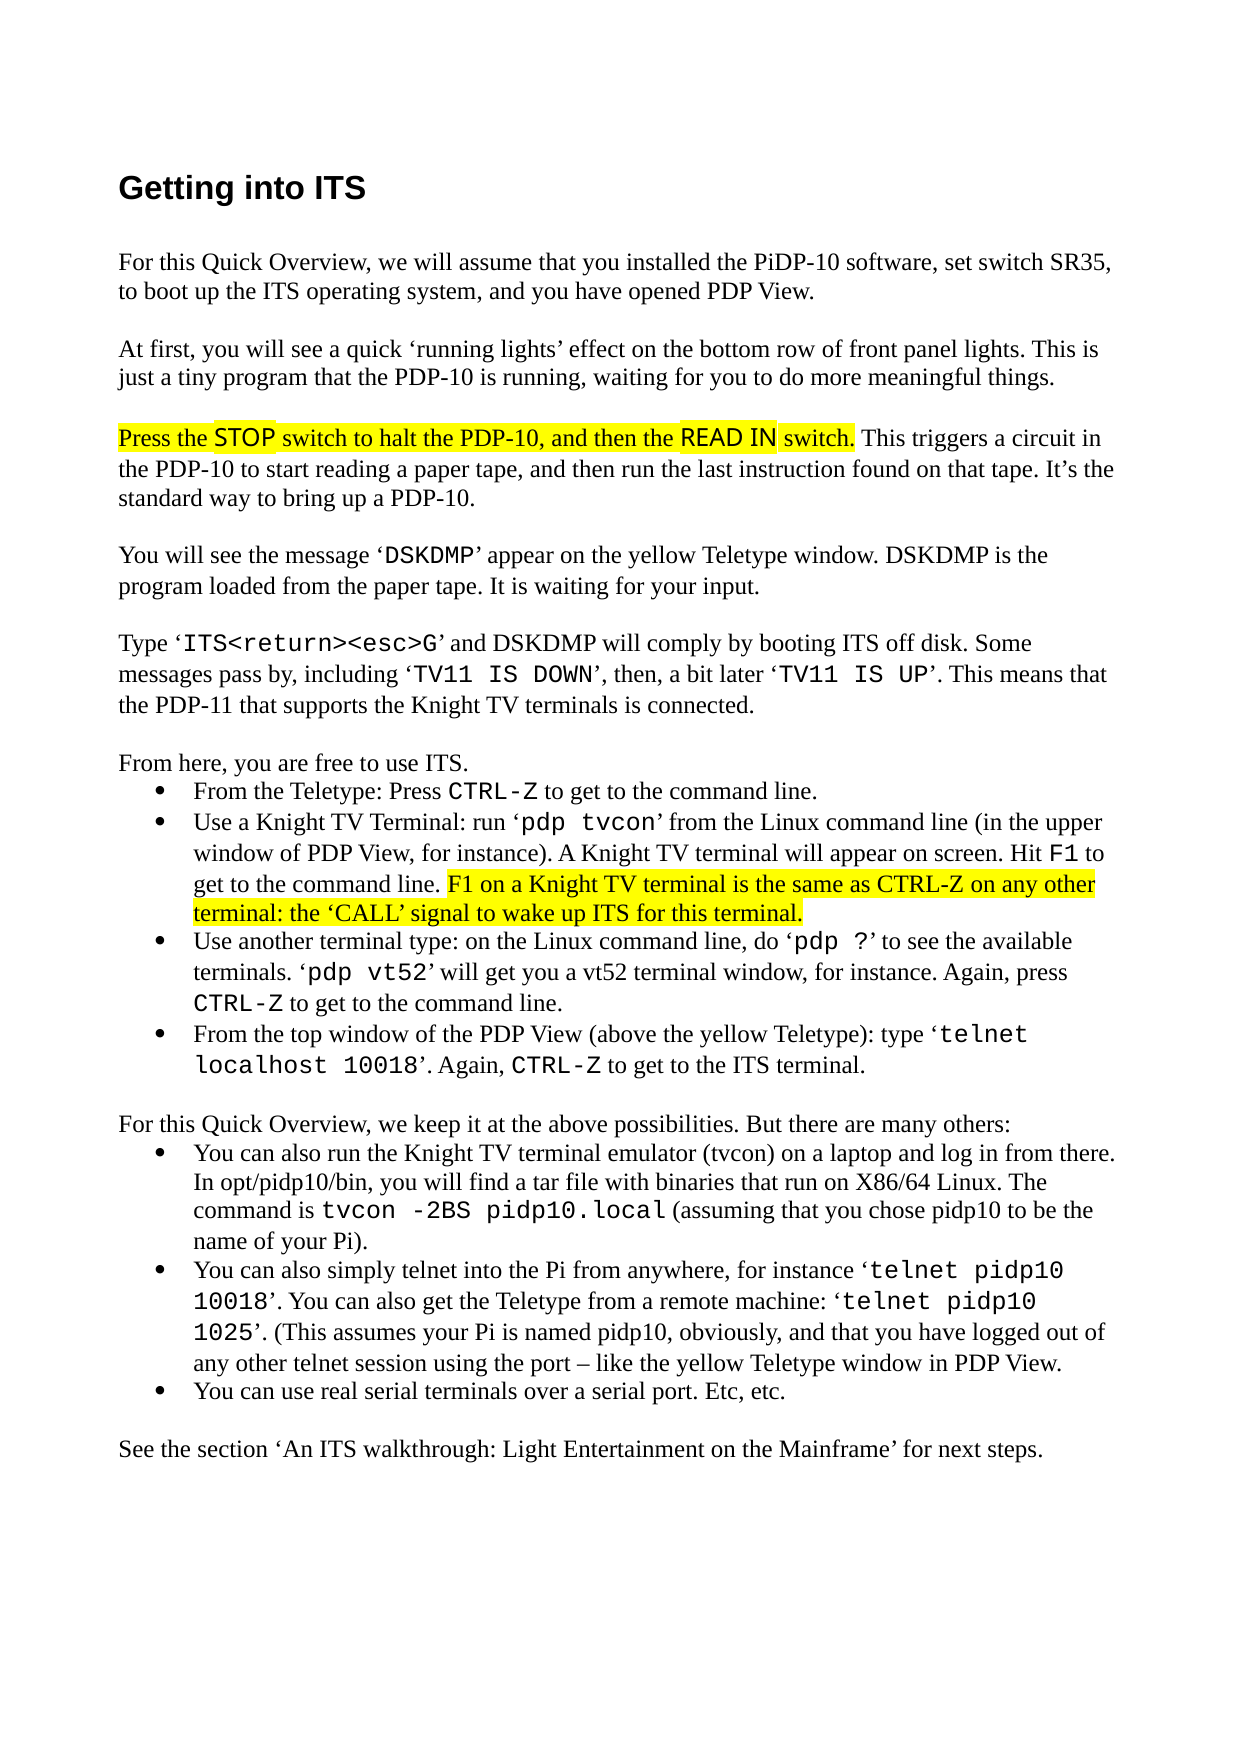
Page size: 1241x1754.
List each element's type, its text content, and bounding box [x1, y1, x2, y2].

text You will see the message ‘DSKDMP’ appear on the yellow Teletype window. DSKDMP is the program loaded from the paper tape. It is waiting for your input. [118, 540, 1122, 600]
text From here, you are free to use ITS. [118, 748, 1122, 776]
list From the Teletype: Press CTRL-Z to get to the command line. [156, 776, 1122, 807]
list Use a Knight TV Terminal: run ‘pdp tvcon’ from the Linux command line (in the upper window of PDP View, for instance). A Knight TV terminal will appear on screen. Hit F1 to get to the command line. F1 on a Knight TV terminal is the same as CTRL-Z on any other terminal: the ‘CALL’ signal to wake up ITS for this terminal. [156, 807, 1122, 926]
text At first, you will see a quick ‘running lights’ effect on the bottom row of front panel lights. This is just a tiny program that the PDP-10 is running, waiting for you to do more meaningful things. [118, 334, 1122, 391]
list From the top window of the PDP View (above the yellow Teletype): type ‘telnet localhost 10018’. Again, CTRL-Z to get to the ITS terminal. [156, 1019, 1122, 1081]
text See the section ‘An ITS walkthrough: Light Entertainment on the Mainframe’ for next steps. [118, 1434, 1122, 1463]
list You can use real serial terminals over a serial port. Etc, etc. [156, 1376, 1122, 1405]
subtitle Getting into ITS [118, 168, 1122, 206]
list You can also run the Knight TV terminal emulator (tvcon) on a laptop and log in from there. In opt/pidp10/bin, you will find a tar file with binaries that run on X86/64 Linux. The command is tvcon -2BS pidp10.local (assuming that you chose pidp10 to be the name of your Pi). [156, 1138, 1122, 1255]
list Use another terminal type: on the Linux command line, do ‘pdp ?’ to see the available terminals. ‘pdp vt52’ will get you a vt52 terminal window, for instance. Again, press CTRL-Z to get to the command line. [156, 926, 1122, 1019]
text Press the STOP switch to halt the PDP-10, and then the READ IN switch. This triggers a circuit in the PDP-10 to start reading a paper tape, and then run the last instruction found on that tape. It’s the standard way to bring up a PDP-10. [118, 420, 1122, 511]
text For this Quick Overview, we will assume that you installed the PiDP-10 software, set switch SR35, to boot up the ITS operating system, and you have opened PDP View. [118, 247, 1122, 305]
text For this Quick Overview, we keep it at the above possibilities. But there are many others: [118, 1109, 1122, 1138]
text Type ‘ITS<return><esc>G’ and DSKDMP will comply by booting ITS off disk. Some messages pass by, including ‘TV11 IS DOWN’, then, a bit later ‘TV11 IS UP’. This means that the PDP-11 that supports the Knight TV terminals is connected. [118, 628, 1122, 719]
list You can also simply telnet into the Pi from anywhere, for instance ‘telnet pidp10 10018’. You can also get the Teletype from a remote machine: ‘telnet pidp10 1025’. (This assumes your Pi is named pidp10, obviously, and that you have logged out of any other telnet session using the port – like the yellow Teletype window in PDP View. [156, 1255, 1122, 1376]
